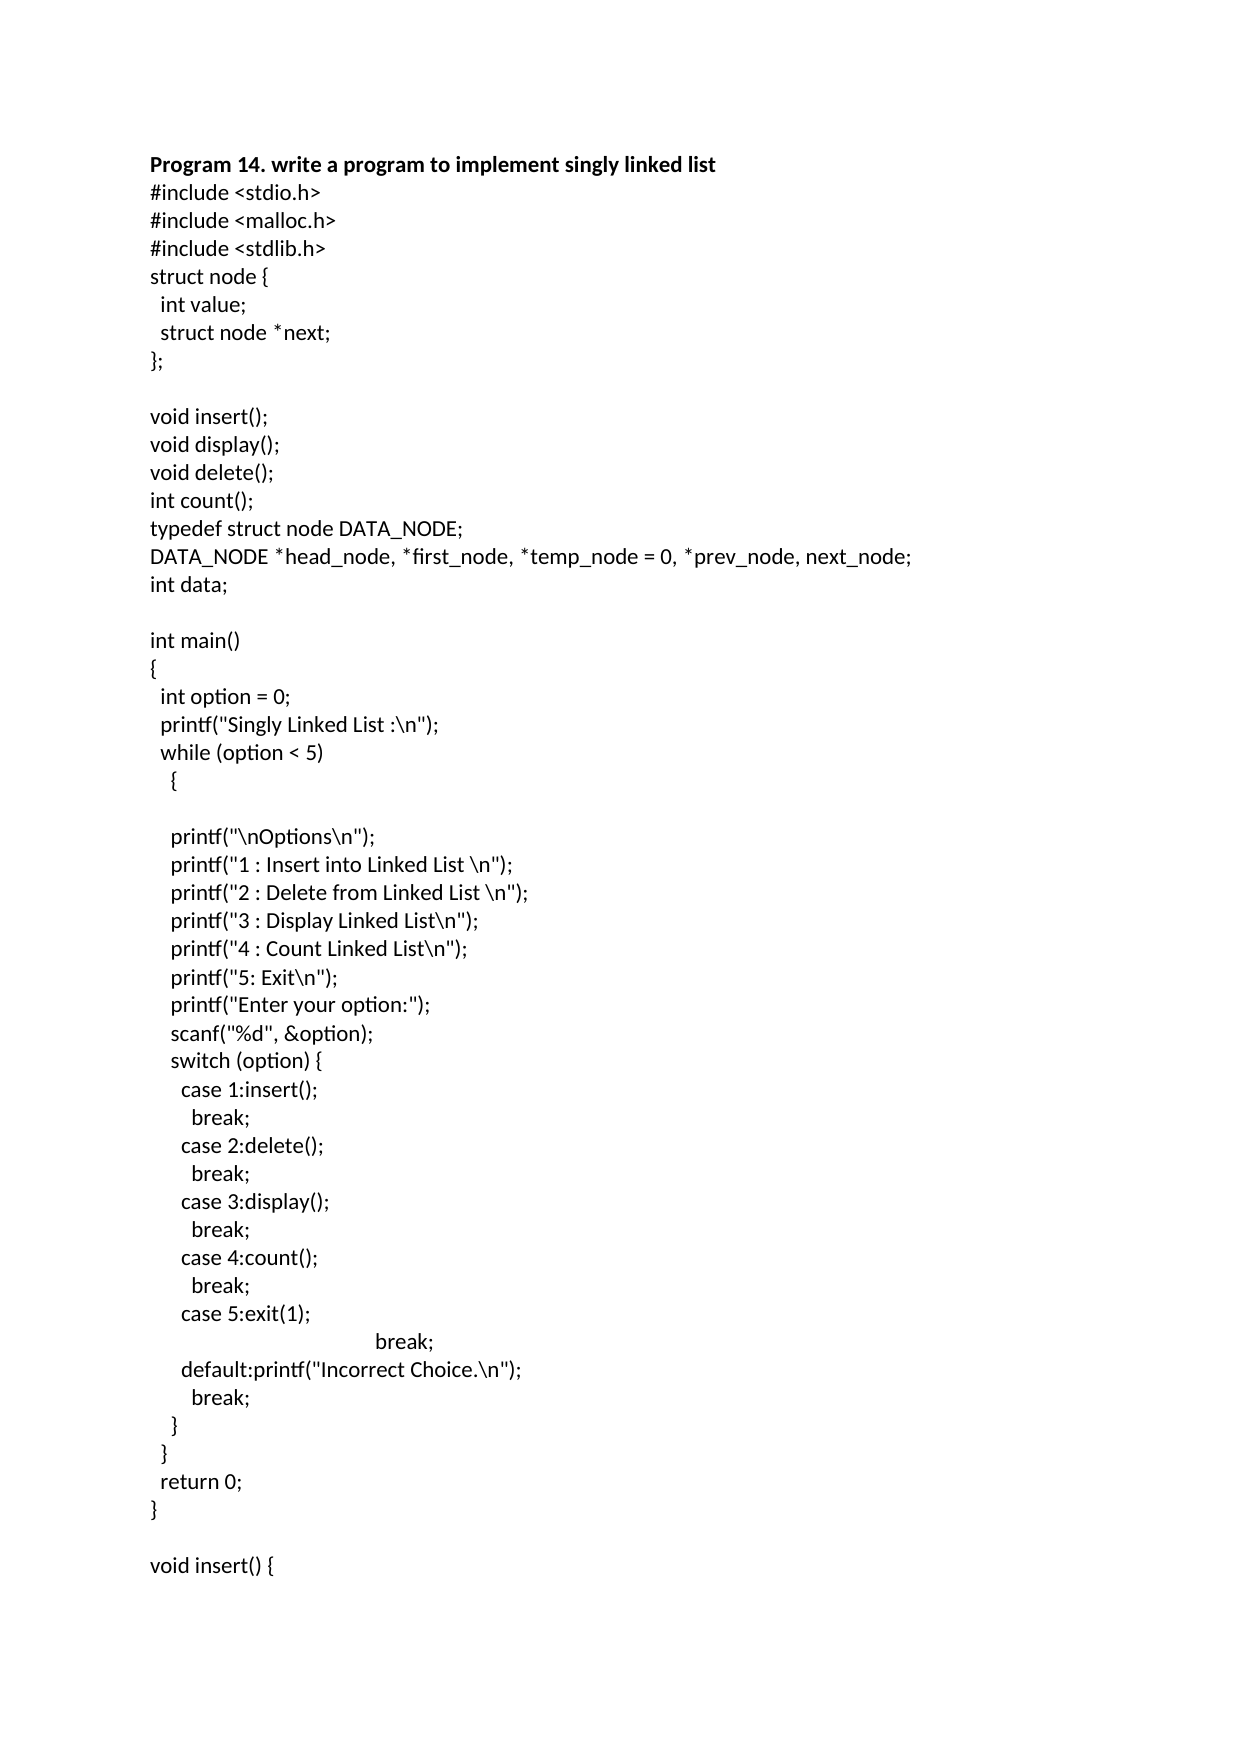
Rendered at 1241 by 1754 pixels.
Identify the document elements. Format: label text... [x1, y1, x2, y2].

text case 3:display(); [150, 1187, 1090, 1215]
text printf("\nOptions\n"); [150, 822, 1090, 851]
text } [150, 1495, 1090, 1523]
text DATA_NODE *head_node, *first_node, *temp_node = 0, *prev_node, next_node; [150, 542, 1090, 570]
text printf("3 : Display Linked List\n"); [150, 907, 1090, 934]
text break; [150, 1215, 1090, 1243]
text printf("Singly Linked List :\n"); [150, 710, 1090, 738]
text int main() [150, 626, 1090, 654]
text }; [150, 346, 1090, 374]
text int option = 0; [150, 682, 1090, 710]
text void insert(); [150, 402, 1090, 430]
text case 4:count(); [150, 1243, 1090, 1271]
text case 5:exit(1); [150, 1299, 1090, 1327]
text break; [150, 1271, 1090, 1299]
text } [150, 1439, 1090, 1467]
text printf("4 : Count Linked List\n"); [150, 934, 1090, 963]
text struct node { [150, 262, 1090, 290]
text Program 14. write a program to implement singly linked list [150, 150, 1090, 178]
text #include <malloc.h> [150, 206, 1090, 234]
text break; [150, 1383, 1090, 1411]
text default:printf("Incorrect Choice.\n"); [150, 1355, 1090, 1383]
text printf("2 : Delete from Linked List \n"); [150, 878, 1090, 907]
text break; [150, 1103, 1090, 1131]
text int value; [150, 290, 1090, 318]
text break; [150, 1327, 1090, 1355]
text printf("5: Exit\n"); [150, 963, 1090, 991]
text int count(); [150, 486, 1090, 514]
text } [150, 1411, 1090, 1439]
text scanf("%d", &option); [150, 1019, 1090, 1047]
text break; [150, 1159, 1090, 1187]
text { [150, 766, 1090, 794]
text void insert() { [150, 1551, 1090, 1579]
text { [150, 654, 1090, 682]
text #include <stdlib.h> [150, 234, 1090, 262]
text int data; [150, 570, 1090, 598]
text printf("Enter your option:"); [150, 991, 1090, 1019]
text printf("1 : Insert into Linked List \n"); [150, 851, 1090, 878]
text case 1:insert(); [150, 1075, 1090, 1103]
text struct node *next; [150, 318, 1090, 346]
text return 0; [150, 1467, 1090, 1495]
text void display(); [150, 430, 1090, 458]
text case 2:delete(); [150, 1131, 1090, 1159]
text switch (option) { [150, 1047, 1090, 1075]
text typedef struct node DATA_NODE; [150, 514, 1090, 542]
text void delete(); [150, 458, 1090, 486]
text #include <stdio.h> [150, 178, 1090, 206]
text while (option < 5) [150, 738, 1090, 766]
